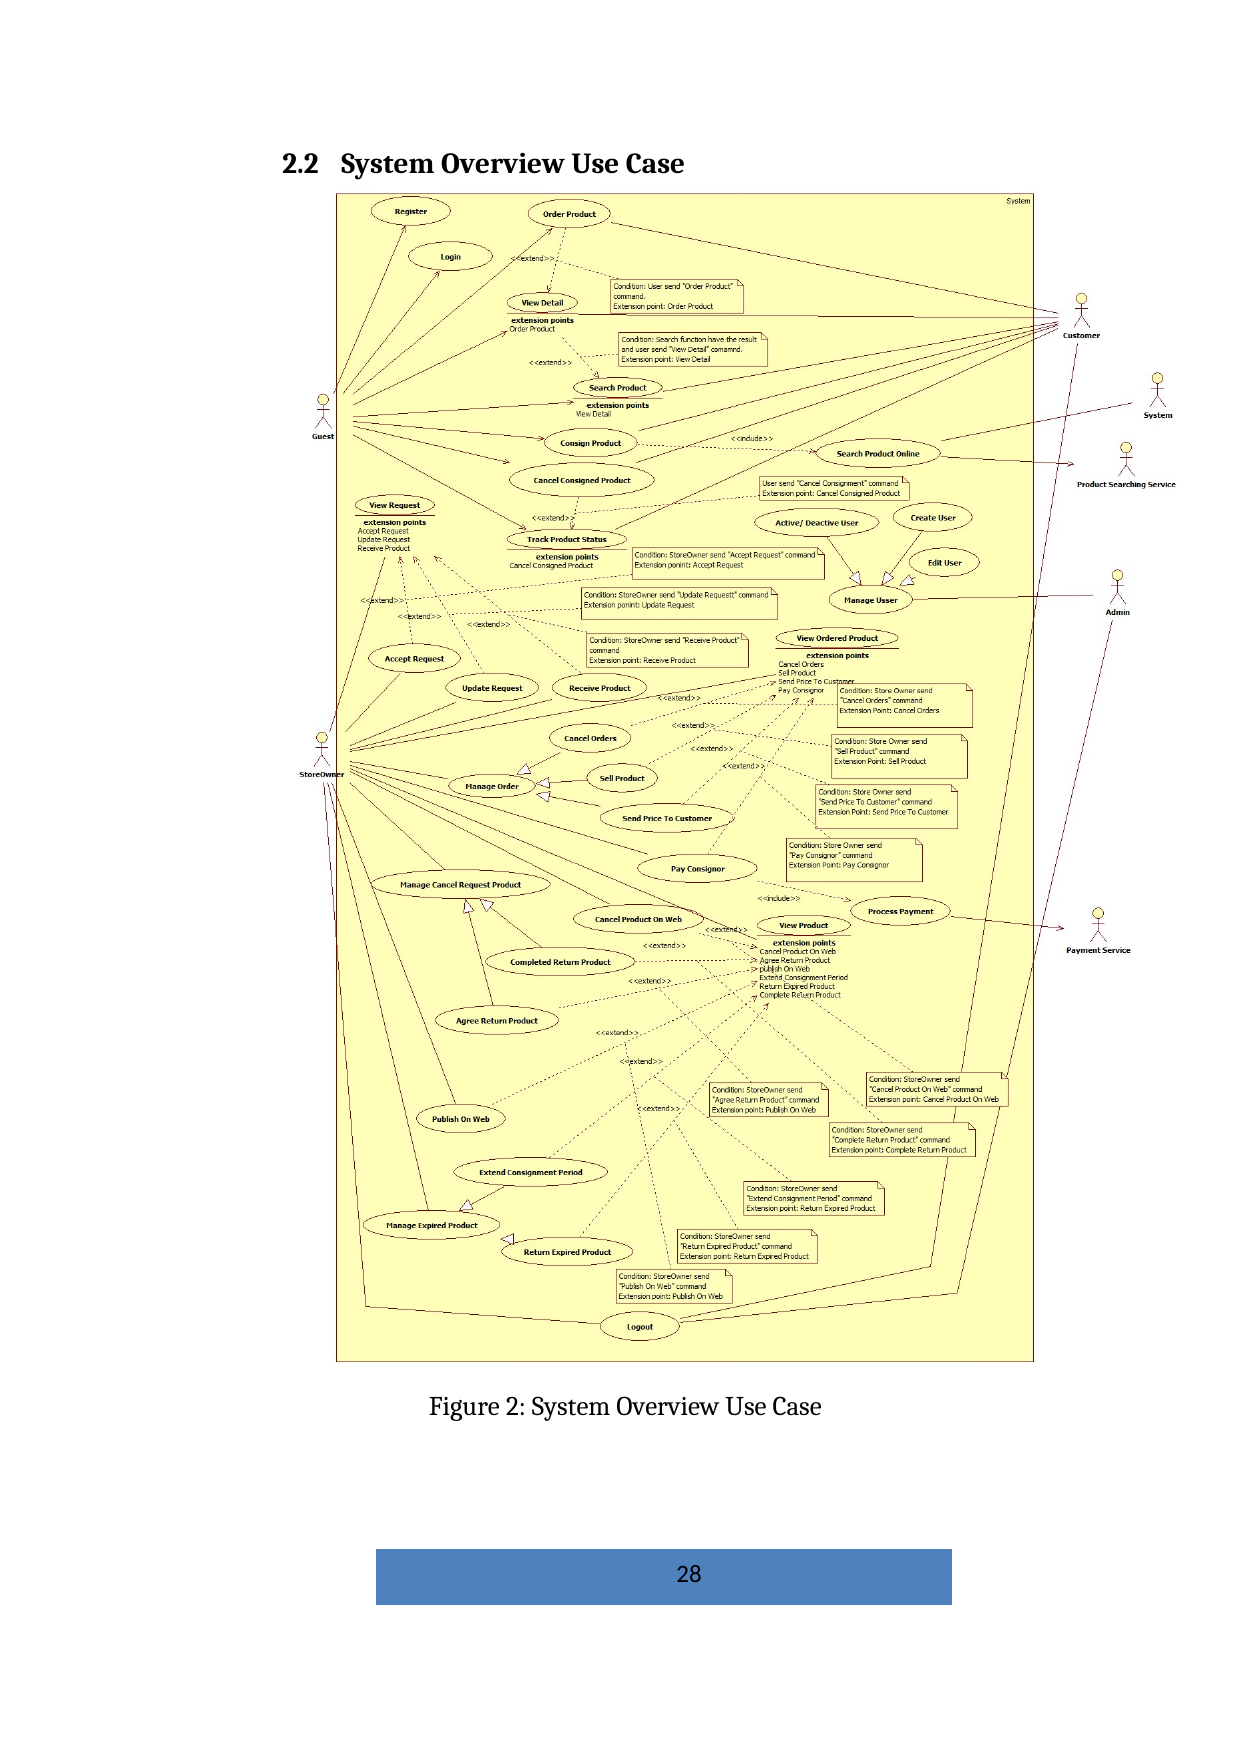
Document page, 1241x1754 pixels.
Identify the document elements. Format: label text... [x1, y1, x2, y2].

subtitle System Overview Use Case [282, 147, 1122, 180]
picture [280, 180, 1196, 1375]
text Figure 2: System Overview Use Case [428, 1391, 1122, 1422]
